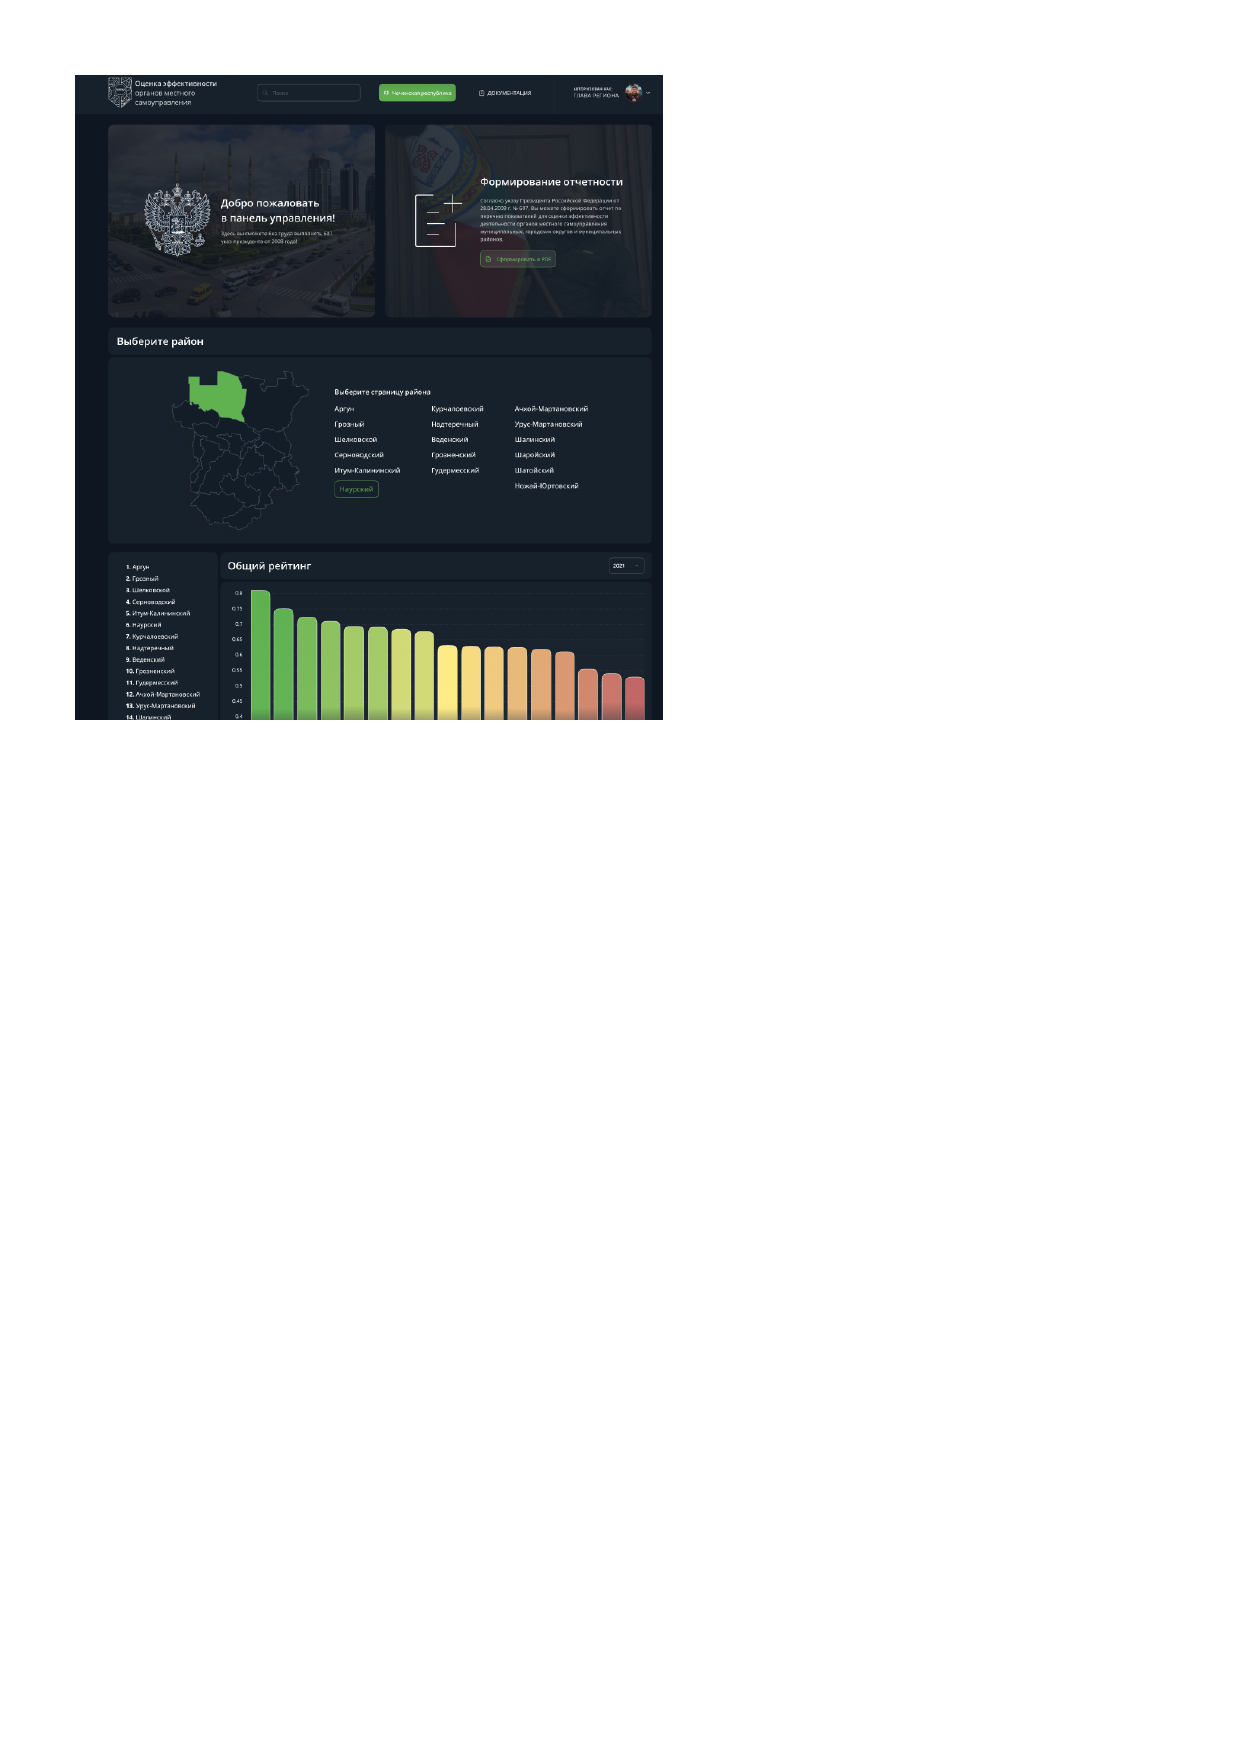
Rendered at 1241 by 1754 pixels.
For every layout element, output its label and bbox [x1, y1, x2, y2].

picture [75, 75, 663, 720]
